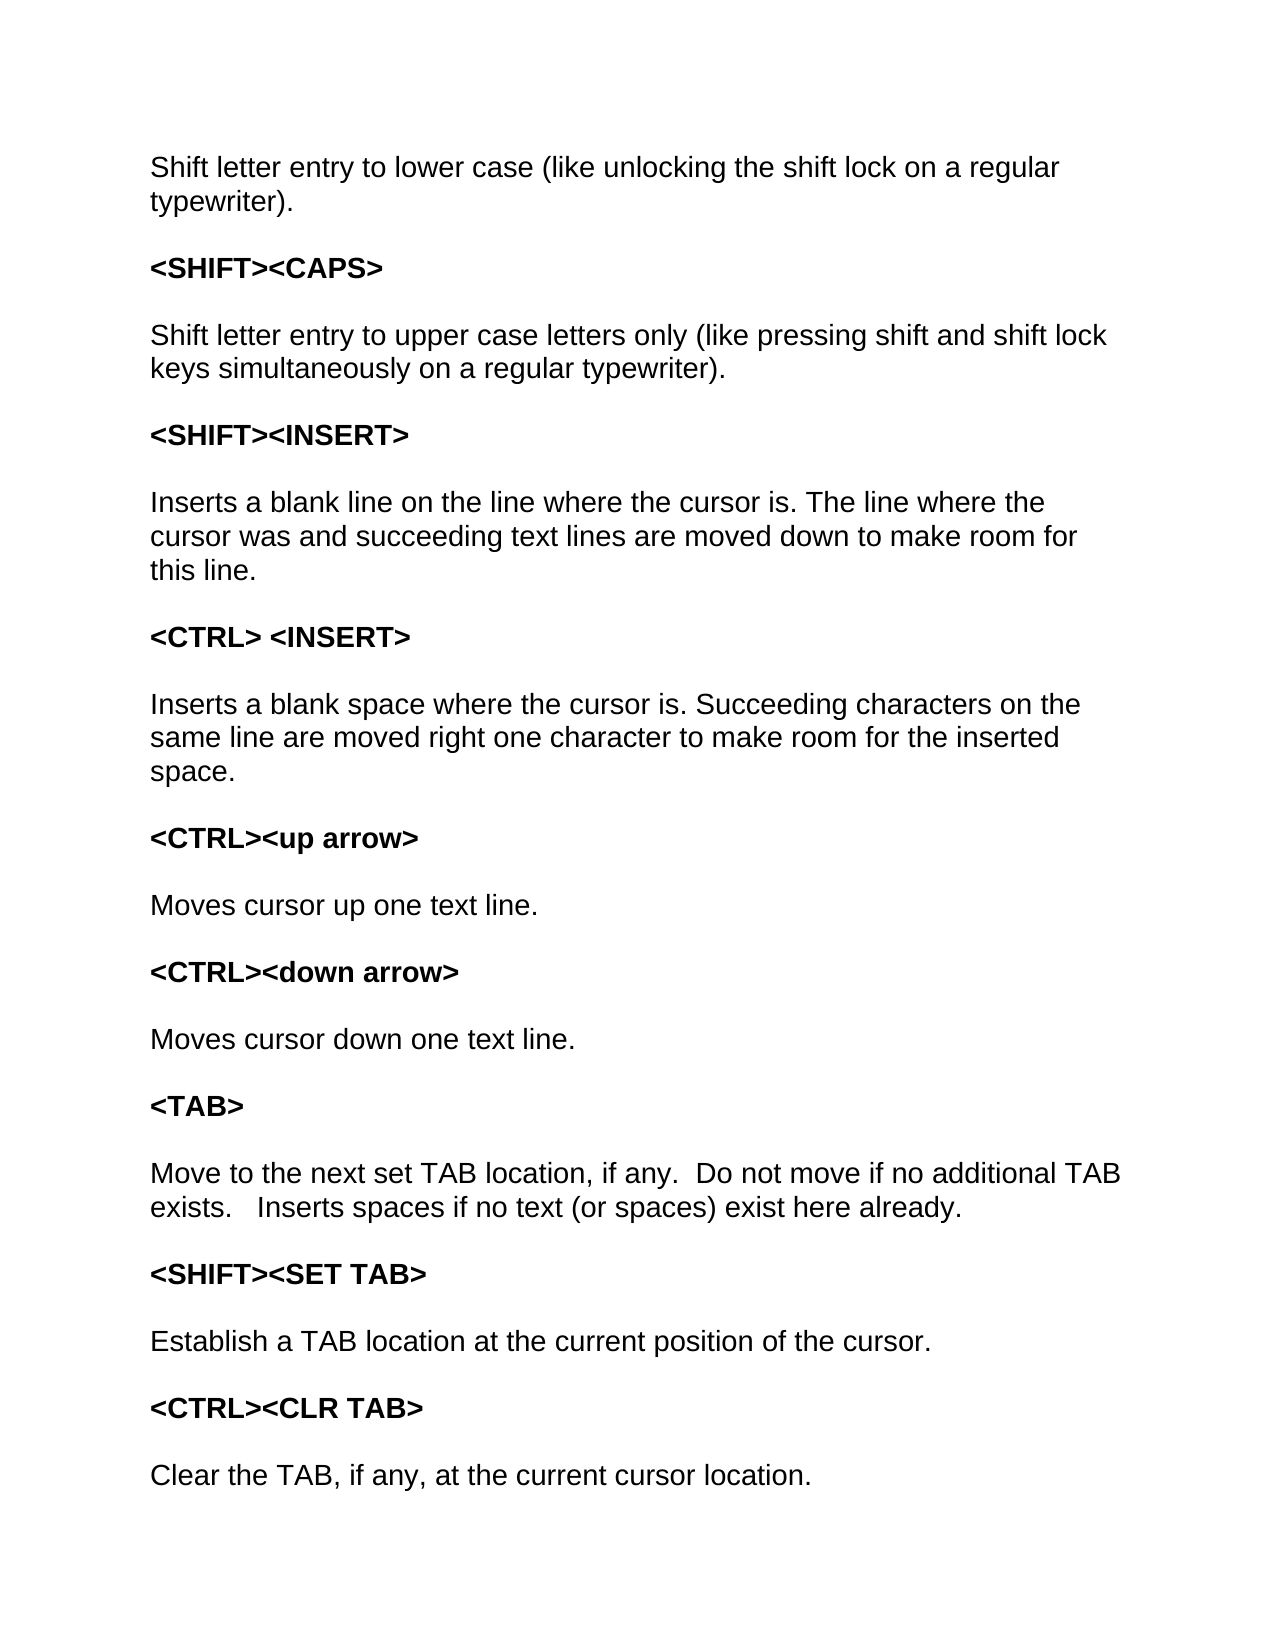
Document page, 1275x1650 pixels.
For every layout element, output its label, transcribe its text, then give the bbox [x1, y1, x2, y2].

text <CTRL><CLR TAB> [150, 1391, 1125, 1424]
text Moves cursor down one text line. [150, 1022, 1125, 1056]
text <CTRL><down arrow> [150, 955, 1125, 988]
text Inserts a blank line on the line where the cursor is. The line where the cursor was and succeeding text lines are moved down to make room for this line. [150, 485, 1125, 586]
text <SHIFT><CAPS> [150, 251, 1125, 284]
text <SHIFT><SET TAB> [150, 1257, 1125, 1290]
text Moves cursor up one text line. [150, 888, 1125, 921]
text <CTRL> <INSERT> [150, 619, 1125, 653]
text Shift letter entry to lower case (like unlocking the shift lock on a regular typewriter). [150, 150, 1125, 217]
text Move to the next set TAB location, if any. Do not move if no additional TAB exists. Inserts spaces if no text (or spaces) exist here already. [150, 1156, 1125, 1223]
text Clear the TAB, if any, at the current cursor location. [150, 1458, 1125, 1492]
text <SHIFT><INSERT> [150, 418, 1125, 452]
text <CTRL><up arrow> [150, 821, 1125, 854]
text Establish a TAB location at the current position of the cursor. [150, 1324, 1125, 1357]
text Shift letter entry to upper case letters only (like pressing shift and shift lock keys simultaneously on a regular typewriter). [150, 318, 1125, 385]
text Inserts a blank space where the cursor is. Succeeding characters on the same line are moved right one character to make room for the inserted space. [150, 687, 1125, 787]
text <TAB> [150, 1089, 1125, 1123]
